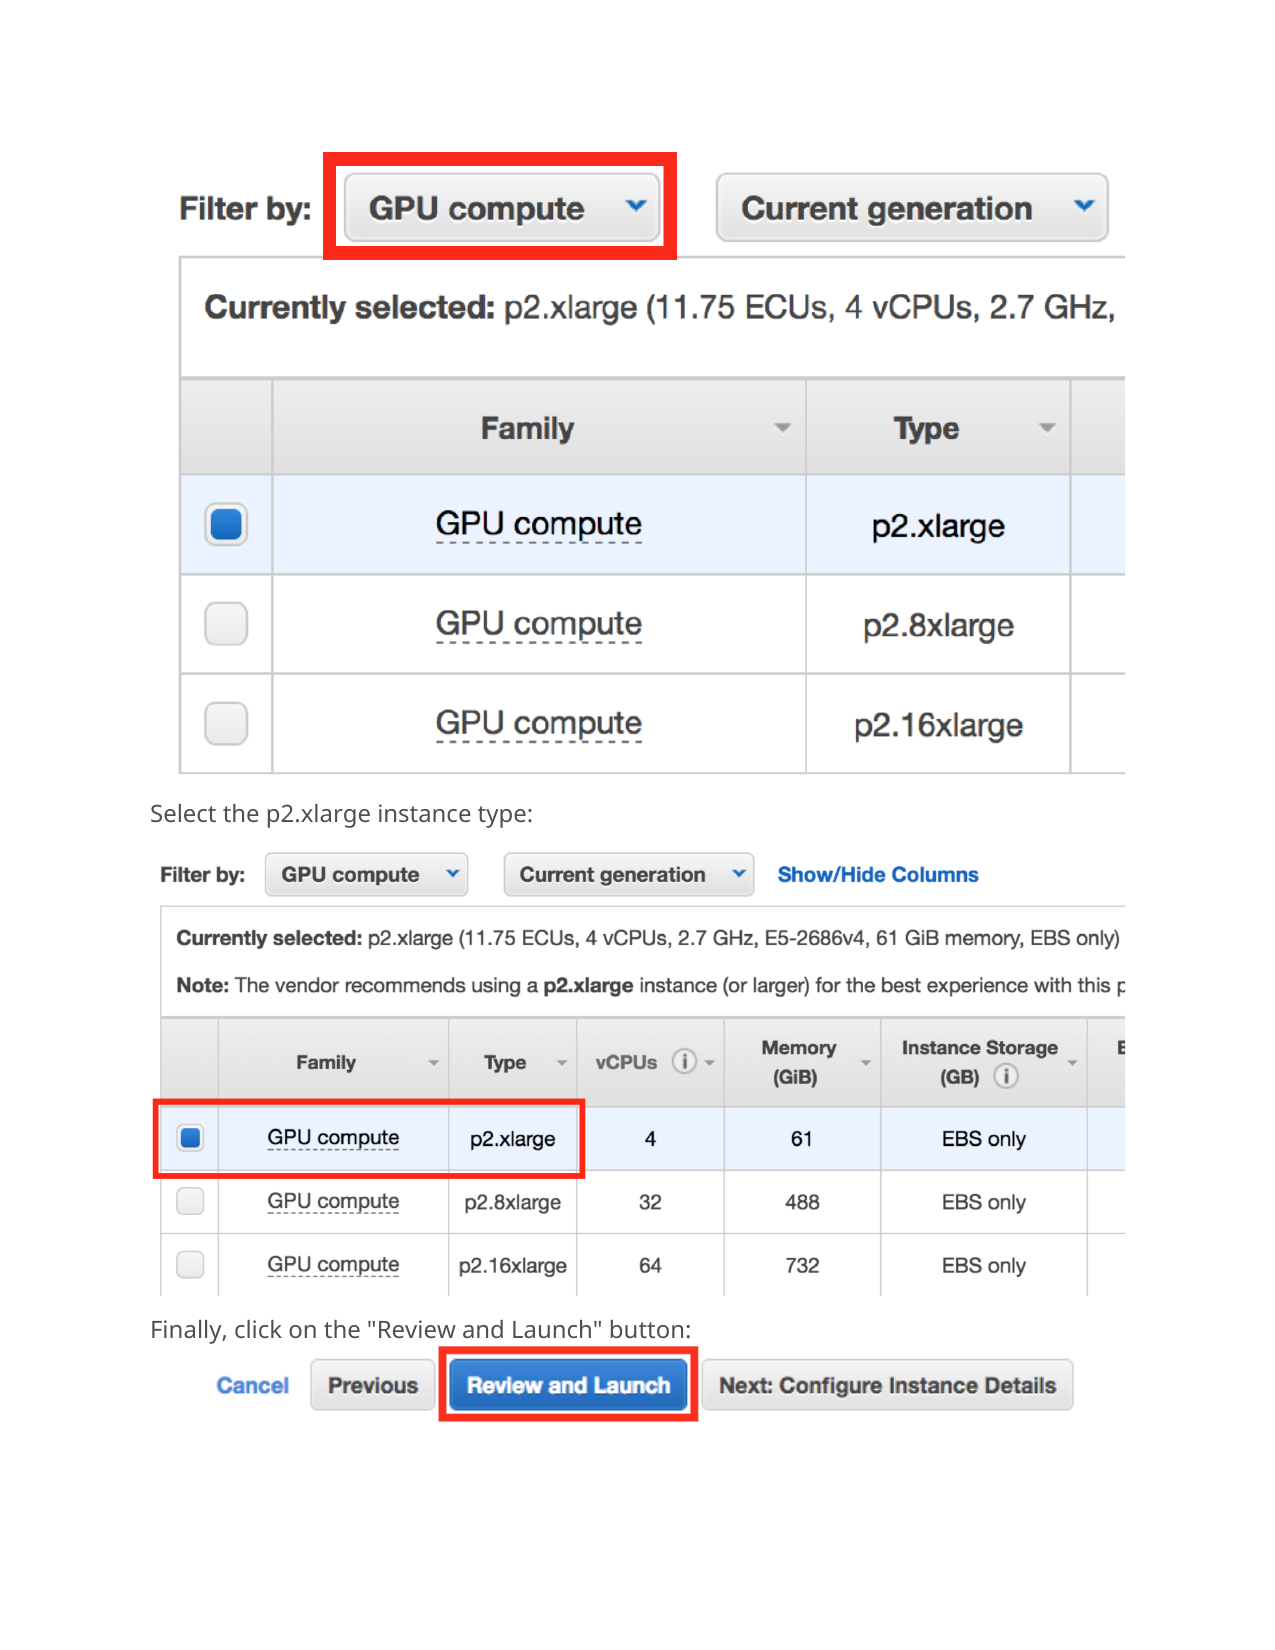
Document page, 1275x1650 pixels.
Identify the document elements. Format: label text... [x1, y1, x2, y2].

text Select the p2.xlarge instance type: [150, 797, 1125, 829]
picture [187, 1345, 1088, 1425]
text Finally, click on the "Review and Launch" button: [150, 1313, 1125, 1345]
picture [150, 150, 1125, 781]
picture [150, 829, 1125, 1296]
